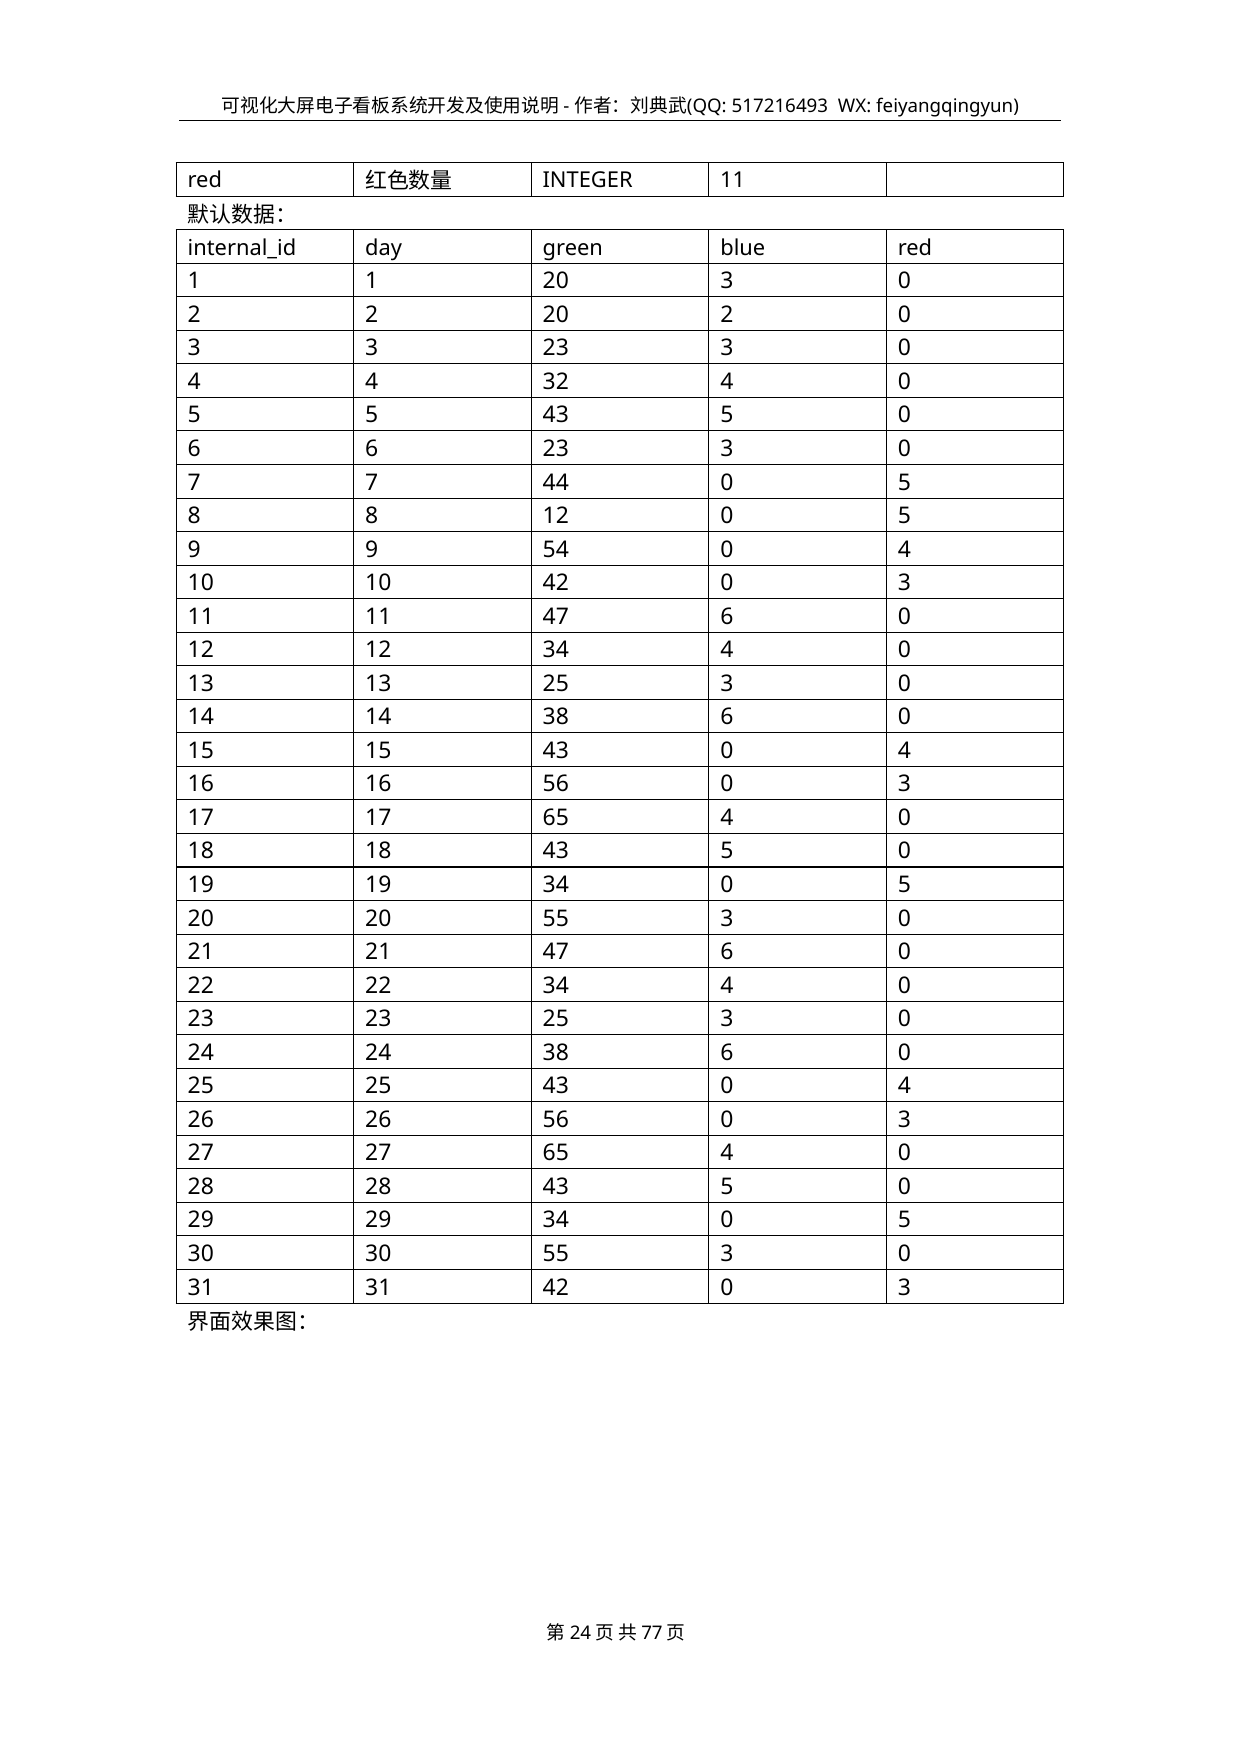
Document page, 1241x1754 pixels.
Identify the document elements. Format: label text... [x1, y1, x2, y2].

table_cell 3 [709, 431, 886, 464]
table_cell 0 [709, 499, 886, 531]
table_cell 8 [177, 499, 353, 531]
table_cell 1 [177, 264, 353, 296]
table_cell 4 [354, 364, 531, 397]
table_cell 0 [709, 733, 886, 766]
table_header day [354, 230, 531, 263]
table_cell 3 [709, 666, 886, 699]
table_cell 43 [532, 1169, 708, 1202]
table_cell 10 [177, 566, 353, 598]
table_cell red [177, 163, 353, 196]
table_cell 0 [887, 1136, 1063, 1168]
text 默认数据： [187, 197, 1053, 229]
table_cell 20 [532, 297, 708, 330]
table_cell 9 [177, 532, 353, 564]
table_cell 4 [709, 1136, 886, 1168]
table_cell 0 [709, 767, 886, 799]
table_cell 34 [532, 1203, 708, 1235]
table_cell 5 [887, 465, 1063, 497]
table_cell 56 [532, 767, 708, 799]
table_cell 5 [709, 398, 886, 430]
table_cell 0 [887, 264, 1063, 296]
table_cell 18 [354, 834, 531, 866]
table_cell 3 [887, 767, 1063, 799]
table_cell 43 [532, 1069, 708, 1101]
table_cell 15 [354, 733, 531, 766]
table_cell 34 [532, 633, 708, 665]
table_cell 5 [177, 398, 353, 430]
table_cell 5 [887, 499, 1063, 531]
table_cell 0 [887, 901, 1063, 933]
table_cell 5 [887, 868, 1063, 900]
table_cell 38 [532, 700, 708, 732]
table_cell 54 [532, 532, 708, 564]
table_cell 23 [354, 1002, 531, 1034]
table_cell [887, 163, 1063, 196]
table_cell 4 [709, 800, 886, 833]
table_cell 5 [709, 834, 886, 866]
table_cell 2 [177, 297, 353, 330]
table_cell 6 [709, 1035, 886, 1068]
table_header internal_id [177, 230, 353, 263]
table_cell 13 [177, 666, 353, 699]
table_cell 22 [177, 968, 353, 1001]
table_cell 3 [887, 566, 1063, 598]
table_cell 23 [532, 331, 708, 363]
table_cell 0 [709, 1069, 886, 1101]
table_cell 18 [177, 834, 353, 866]
table_cell 28 [354, 1169, 531, 1202]
table_cell 15 [177, 733, 353, 766]
table_cell 43 [532, 733, 708, 766]
table_cell 4 [887, 733, 1063, 766]
table_header red [887, 230, 1063, 263]
table_cell 27 [354, 1136, 531, 1168]
table_cell 0 [887, 666, 1063, 699]
table_cell 0 [709, 465, 886, 497]
table_cell 2 [354, 297, 531, 330]
table_cell 25 [532, 1002, 708, 1034]
table_cell 43 [532, 398, 708, 430]
table_cell 10 [354, 566, 531, 598]
table_cell 19 [354, 868, 531, 900]
table_cell 0 [709, 868, 886, 900]
table_cell 47 [532, 935, 708, 967]
table_cell 12 [354, 633, 531, 665]
table_cell 17 [354, 800, 531, 833]
text 界面效果图： [187, 1304, 1053, 1336]
table_cell 21 [177, 935, 353, 967]
table_cell 16 [177, 767, 353, 799]
table_cell 31 [354, 1270, 531, 1302]
table_cell 20 [532, 264, 708, 296]
table_cell 2 [709, 297, 886, 330]
table_cell 25 [532, 666, 708, 699]
table_cell 24 [177, 1035, 353, 1068]
table_cell 9 [354, 532, 531, 564]
table_cell 红色数量 [354, 163, 531, 196]
table_cell 0 [709, 1102, 886, 1135]
table_cell 8 [354, 499, 531, 531]
table_cell 6 [177, 431, 353, 464]
table_cell 12 [177, 633, 353, 665]
table_cell 3 [354, 331, 531, 363]
table_cell 0 [887, 297, 1063, 330]
table_cell 20 [177, 901, 353, 933]
table_cell 42 [532, 566, 708, 598]
table_cell 0 [887, 1002, 1063, 1034]
table_cell 26 [354, 1102, 531, 1135]
table_cell 0 [887, 431, 1063, 464]
table_cell 27 [177, 1136, 353, 1168]
table_header blue [709, 230, 886, 263]
table_cell 26 [177, 1102, 353, 1135]
table_cell 32 [532, 364, 708, 397]
table_cell 14 [354, 700, 531, 732]
table_cell 0 [709, 1270, 886, 1302]
table_cell 0 [887, 935, 1063, 967]
table_cell 3 [709, 1002, 886, 1034]
table_cell 14 [177, 700, 353, 732]
table_cell 0 [887, 968, 1063, 1001]
table_cell 65 [532, 1136, 708, 1168]
table_cell 12 [532, 499, 708, 531]
table_cell 44 [532, 465, 708, 497]
table_cell 21 [354, 935, 531, 967]
table_cell 6 [709, 700, 886, 732]
table_cell 3 [709, 331, 886, 363]
table_cell 17 [177, 800, 353, 833]
table_cell 42 [532, 1270, 708, 1302]
table_cell 0 [709, 566, 886, 598]
table_cell 47 [532, 599, 708, 632]
table_cell 11 [354, 599, 531, 632]
table_cell INTEGER [532, 163, 708, 196]
table_cell 0 [887, 1236, 1063, 1269]
table_cell 34 [532, 968, 708, 1001]
table_cell 0 [887, 364, 1063, 397]
table_cell 6 [709, 599, 886, 632]
table_cell 0 [887, 700, 1063, 732]
table_cell 3 [177, 331, 353, 363]
table_cell 65 [532, 800, 708, 833]
table_cell 1 [354, 264, 531, 296]
table_cell 6 [709, 935, 886, 967]
table_cell 0 [887, 633, 1063, 665]
table_cell 0 [887, 1035, 1063, 1068]
table_cell 0 [709, 1203, 886, 1235]
table_cell 34 [532, 868, 708, 900]
table_cell 6 [354, 431, 531, 464]
table_cell 11 [177, 599, 353, 632]
table_cell 3 [709, 901, 886, 933]
table_cell 3 [709, 1236, 886, 1269]
table_cell 0 [887, 599, 1063, 632]
table_cell 30 [354, 1236, 531, 1269]
table_cell 22 [354, 968, 531, 1001]
table_cell 20 [354, 901, 531, 933]
table_cell 30 [177, 1236, 353, 1269]
table_cell 5 [354, 398, 531, 430]
table_cell 0 [887, 1169, 1063, 1202]
table_cell 23 [177, 1002, 353, 1034]
table_cell 7 [354, 465, 531, 497]
table_cell 55 [532, 901, 708, 933]
table_cell 4 [709, 633, 886, 665]
table_cell 7 [177, 465, 353, 497]
table_cell 19 [177, 868, 353, 900]
table_cell 55 [532, 1236, 708, 1269]
table_cell 25 [177, 1069, 353, 1101]
table_cell 16 [354, 767, 531, 799]
table_cell 4 [177, 364, 353, 397]
table_cell 4 [709, 364, 886, 397]
table_cell 24 [354, 1035, 531, 1068]
table_cell 29 [354, 1203, 531, 1235]
table_cell 3 [887, 1270, 1063, 1302]
table_cell 13 [354, 666, 531, 699]
table_cell 0 [887, 331, 1063, 363]
table_cell 29 [177, 1203, 353, 1235]
table_cell 0 [709, 532, 886, 564]
table_cell 5 [709, 1169, 886, 1202]
table_cell 43 [532, 834, 708, 866]
table_cell 56 [532, 1102, 708, 1135]
table_cell 0 [887, 834, 1063, 866]
table_header green [532, 230, 708, 263]
table_cell 23 [532, 431, 708, 464]
table_cell 28 [177, 1169, 353, 1202]
table_cell 4 [887, 1069, 1063, 1101]
table_cell 25 [354, 1069, 531, 1101]
table_cell 0 [887, 398, 1063, 430]
table_cell 11 [709, 163, 886, 196]
table_cell 31 [177, 1270, 353, 1302]
table_cell 38 [532, 1035, 708, 1068]
table_cell 0 [887, 800, 1063, 833]
table_cell 4 [709, 968, 886, 1001]
table_cell 3 [709, 264, 886, 296]
table_cell 5 [887, 1203, 1063, 1235]
table_cell 3 [887, 1102, 1063, 1135]
table_cell 4 [887, 532, 1063, 564]
